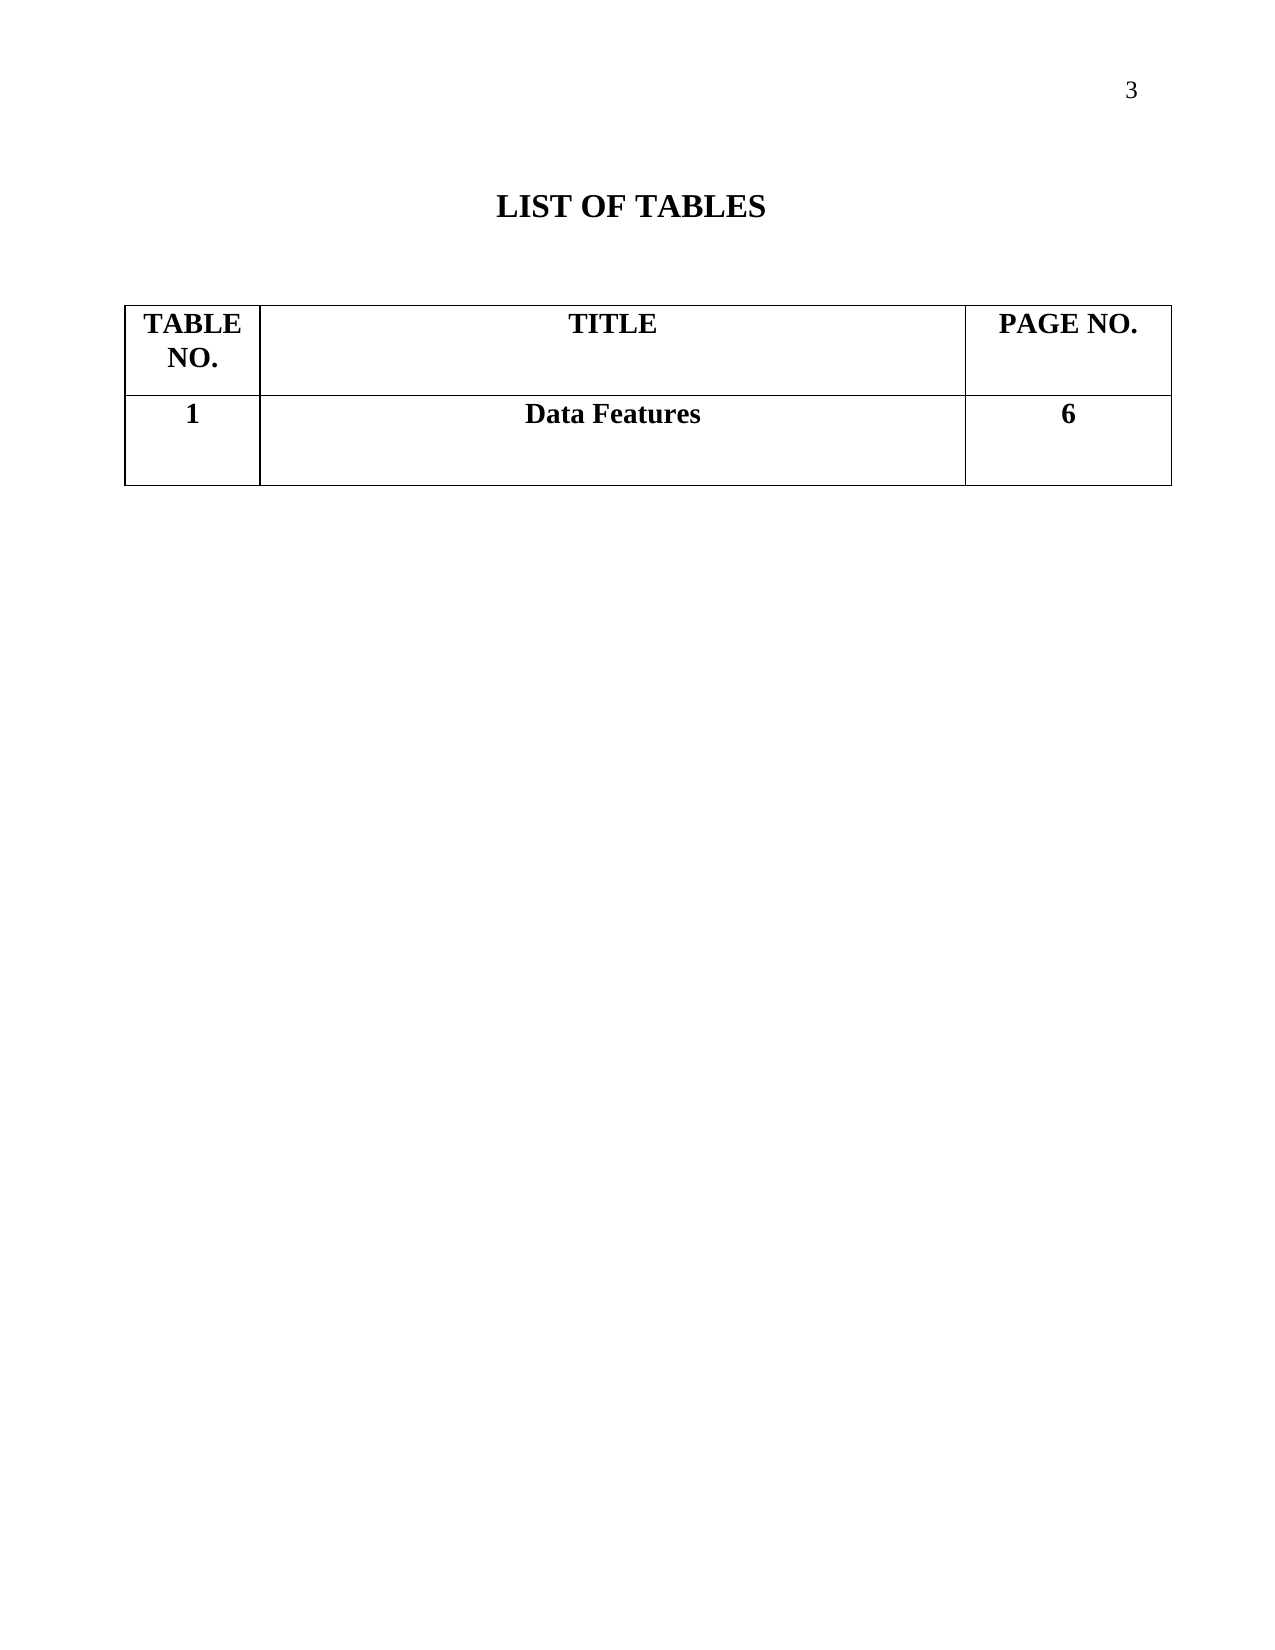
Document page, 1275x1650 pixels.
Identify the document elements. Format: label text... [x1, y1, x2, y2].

table_header TABLE NO. [126, 306, 259, 395]
table_cell 1 [126, 396, 259, 485]
table_header PAGE NO. [966, 306, 1171, 395]
table_cell 6 [966, 396, 1171, 485]
text LIST OF TABLES [125, 186, 1137, 225]
table_cell Data Features [261, 396, 965, 485]
table_header TITLE [261, 306, 965, 395]
